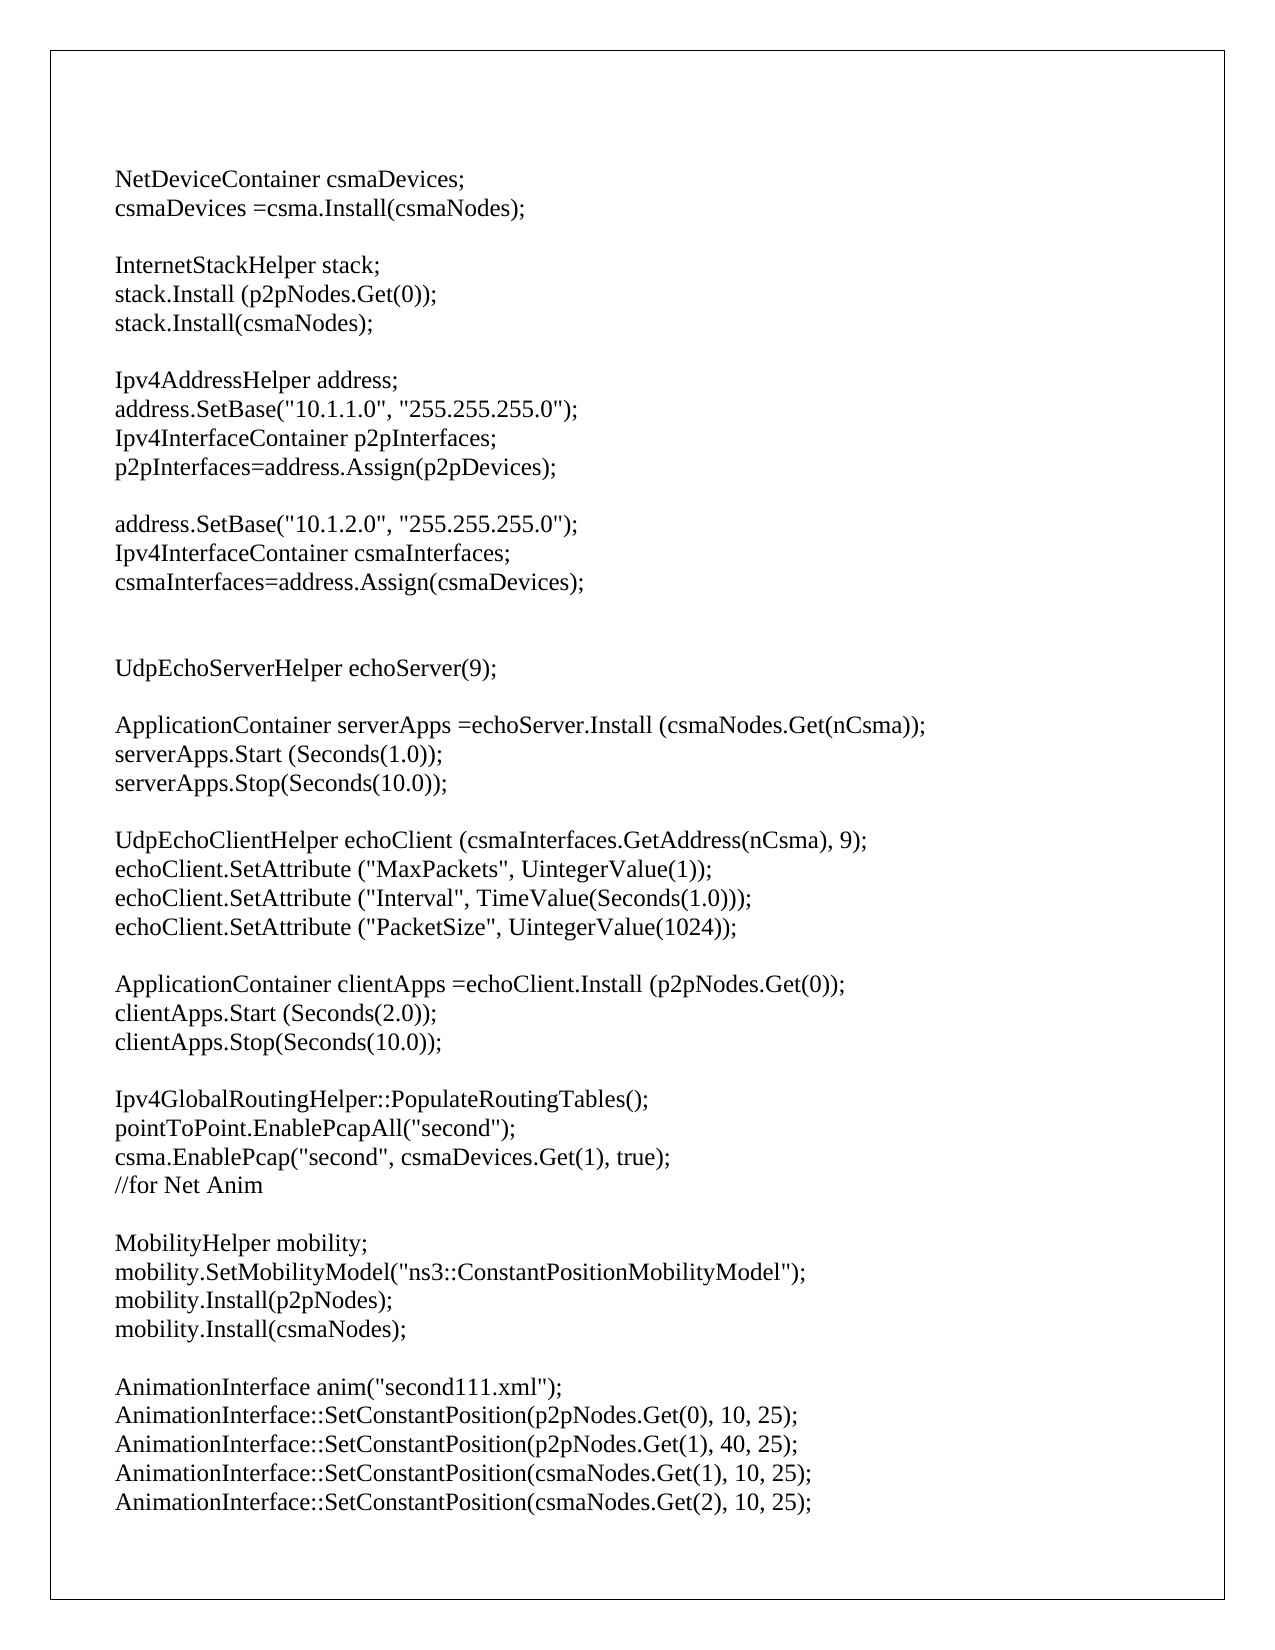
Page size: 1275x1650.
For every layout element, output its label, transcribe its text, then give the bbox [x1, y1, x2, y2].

text clientApps.Start (Seconds(2.0)); [114, 998, 1223, 1027]
text //for Net Anim [114, 1170, 1223, 1199]
text echoClient.SetAttribute ("MaxPackets", UintegerValue(1)); [114, 854, 1223, 883]
text AnimationInterface::SetConstantPosition(csmaNodes.Get(1), 10, 25); [114, 1458, 1223, 1487]
text echoClient.SetAttribute ("Interval", TimeValue(Seconds(1.0))); [114, 883, 1223, 912]
text csmaInterfaces=address.Assign(csmaDevices); [114, 567, 1223, 595]
text mobility.Install(p2pNodes); [114, 1285, 1223, 1314]
text serverApps.Start (Seconds(1.0)); [114, 739, 1223, 768]
text address.SetBase("10.1.1.0", "255.255.255.0"); [114, 394, 1223, 423]
text UdpEchoServerHelper echoServer(9); [114, 653, 1223, 682]
text Ipv4InterfaceContainer csmaInterfaces; [114, 538, 1223, 567]
text MobilityHelper mobility; [114, 1228, 1223, 1257]
text Ipv4InterfaceContainer p2pInterfaces; [114, 423, 1223, 452]
text AnimationInterface::SetConstantPosition(p2pNodes.Get(1), 40, 25); [114, 1429, 1223, 1458]
text AnimationInterface::SetConstantPosition(p2pNodes.Get(0), 10, 25); [114, 1400, 1223, 1429]
text AnimationInterface::SetConstantPosition(csmaNodes.Get(2), 10, 25); [114, 1487, 1223, 1515]
text csma.EnablePcap("second", csmaDevices.Get(1), true); [114, 1142, 1223, 1170]
text stack.Install (p2pNodes.Get(0)); [114, 279, 1223, 308]
text Ipv4GlobalRoutingHelper::PopulateRoutingTables(); [114, 1084, 1223, 1113]
text Ipv4AddressHelper address; [114, 365, 1223, 394]
text echoClient.SetAttribute ("PacketSize", UintegerValue(1024)); [114, 912, 1223, 940]
text serverApps.Stop(Seconds(10.0)); [114, 768, 1223, 797]
text stack.Install(csmaNodes); [114, 308, 1223, 337]
text csmaDevices =csma.Install(csmaNodes); [114, 193, 1223, 222]
text address.SetBase("10.1.2.0", "255.255.255.0"); [114, 509, 1223, 538]
text pointToPoint.EnablePcapAll("second"); [114, 1113, 1223, 1142]
text AnimationInterface anim("second111.xml"); [114, 1372, 1223, 1400]
text mobility.SetMobilityModel("ns3::ConstantPositionMobilityModel"); [114, 1257, 1223, 1285]
text ApplicationContainer serverApps =echoServer.Install (csmaNodes.Get(nCsma)); [114, 710, 1223, 739]
text NetDeviceContainer csmaDevices; [114, 164, 1223, 193]
text p2pInterfaces=address.Assign(p2pDevices); [114, 452, 1223, 480]
text ApplicationContainer clientApps =echoClient.Install (p2pNodes.Get(0)); [114, 969, 1223, 998]
text InternetStackHelper stack; [114, 250, 1223, 279]
text clientApps.Stop(Seconds(10.0)); [114, 1027, 1223, 1055]
text mobility.Install(csmaNodes); [114, 1314, 1223, 1343]
text UdpEchoClientHelper echoClient (csmaInterfaces.GetAddress(nCsma), 9); [114, 825, 1223, 854]
